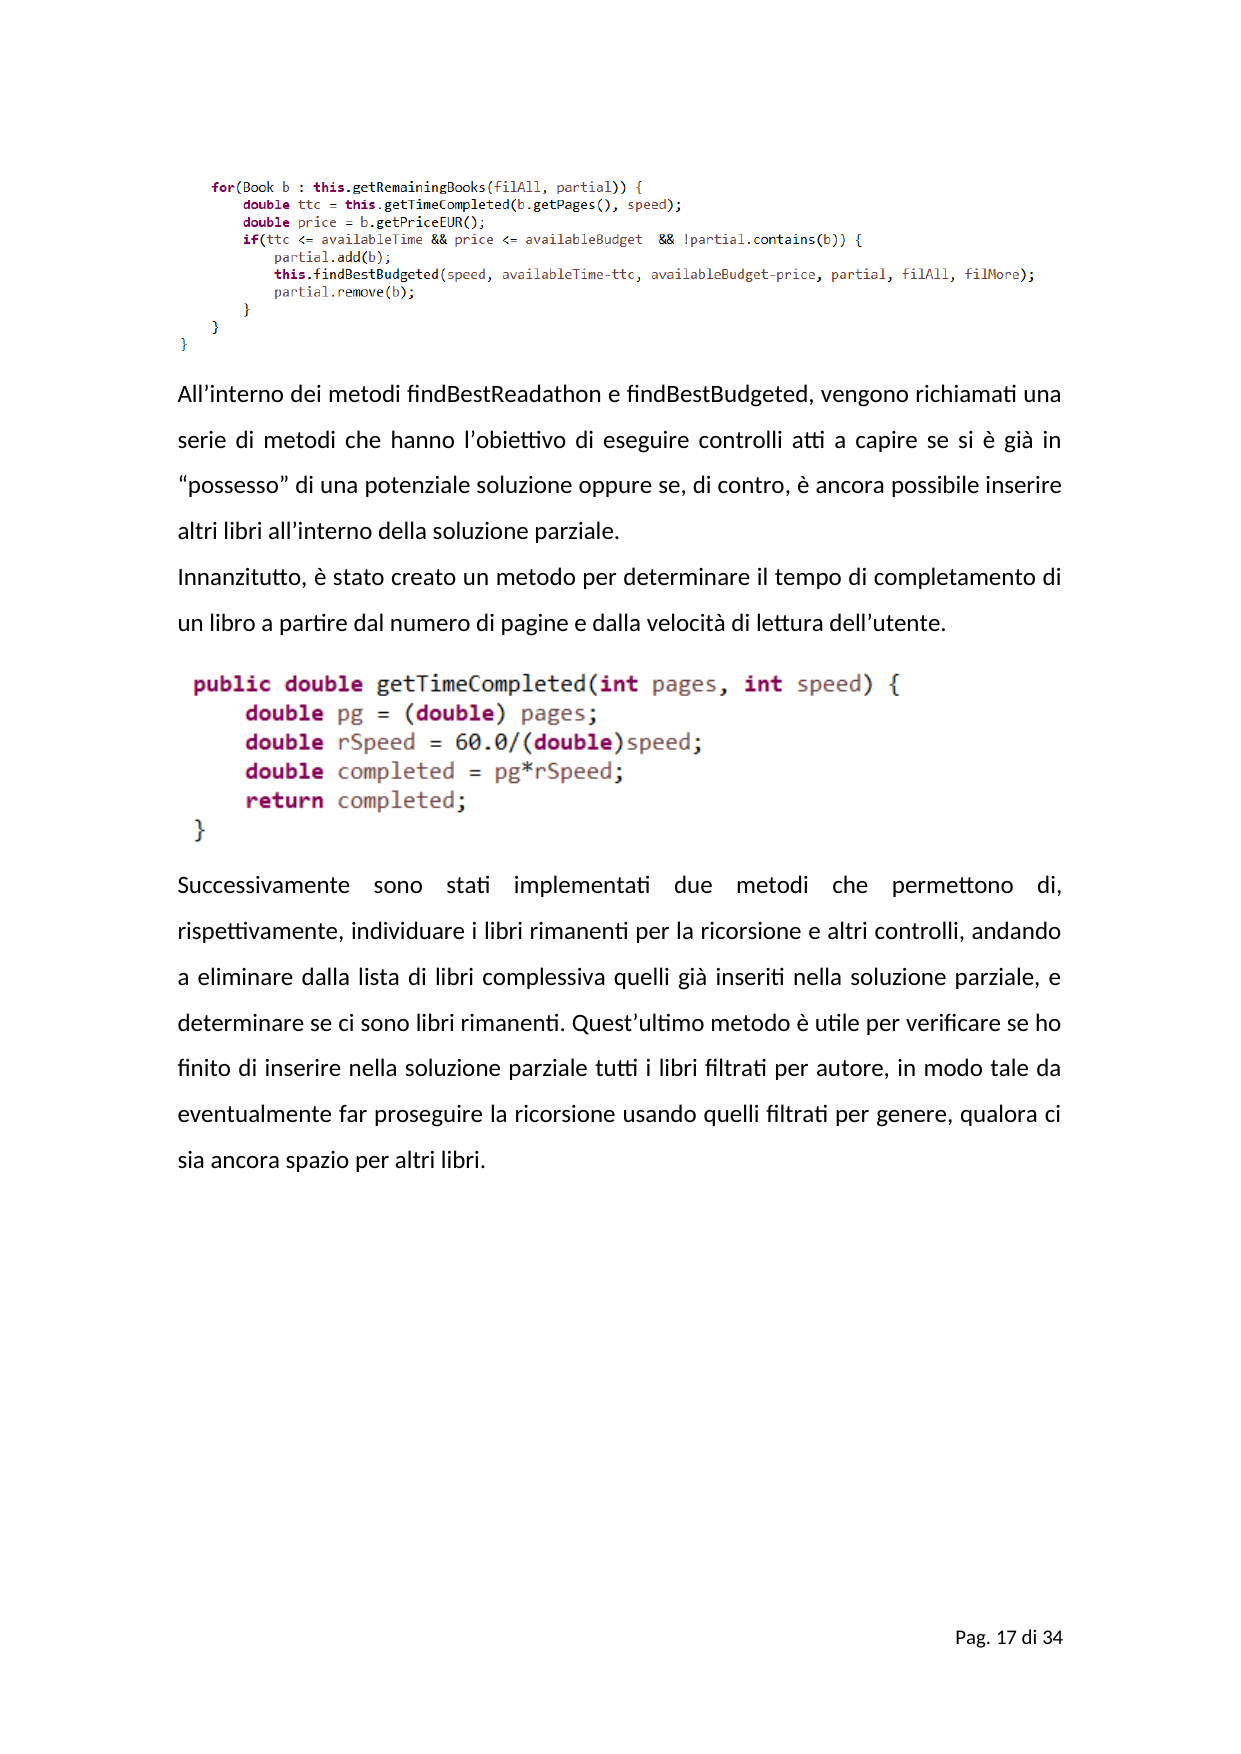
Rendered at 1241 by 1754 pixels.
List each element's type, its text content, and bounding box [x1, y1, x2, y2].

text Successivamente sono stati implementati due metodi che permettono di, rispettivamente, individuare i libri rimanenti per la ricorsione e altri controlli, andando a eliminare dalla lista di libri complessiva quelli già inseriti nella soluzione parziale, e determinare se ci sono libri rimanenti. Quest’ultimo metodo è utile per verificare se ho finito di inserire nella soluzione parziale tutti i libri filtrati per autore, in modo tale da eventualmente far proseguire la ricorsione usando quelli filtrati per genere, qualora ci sia ancora spazio per altri libri. [177, 870, 1063, 1174]
picture [177, 652, 926, 855]
text All’interno dei metodi findBestReadathon e findBestBudgeted, vengono richiamati una serie di metodi che hanno l’obiettivo di eseguire controlli atti a capire se si è già in “possesso” di una potenziale soluzione oppure se, di contro, è ancora possibile inserire altri libri all’interno della soluzione parziale. [177, 378, 1063, 546]
picture [177, 177, 1141, 363]
text Innanzitutto, è stato creato un metodo per determinare il tempo di completamento di un libro a partire dal numero di pagine e dalla velocità di lettura dell’utente. [177, 561, 1063, 637]
